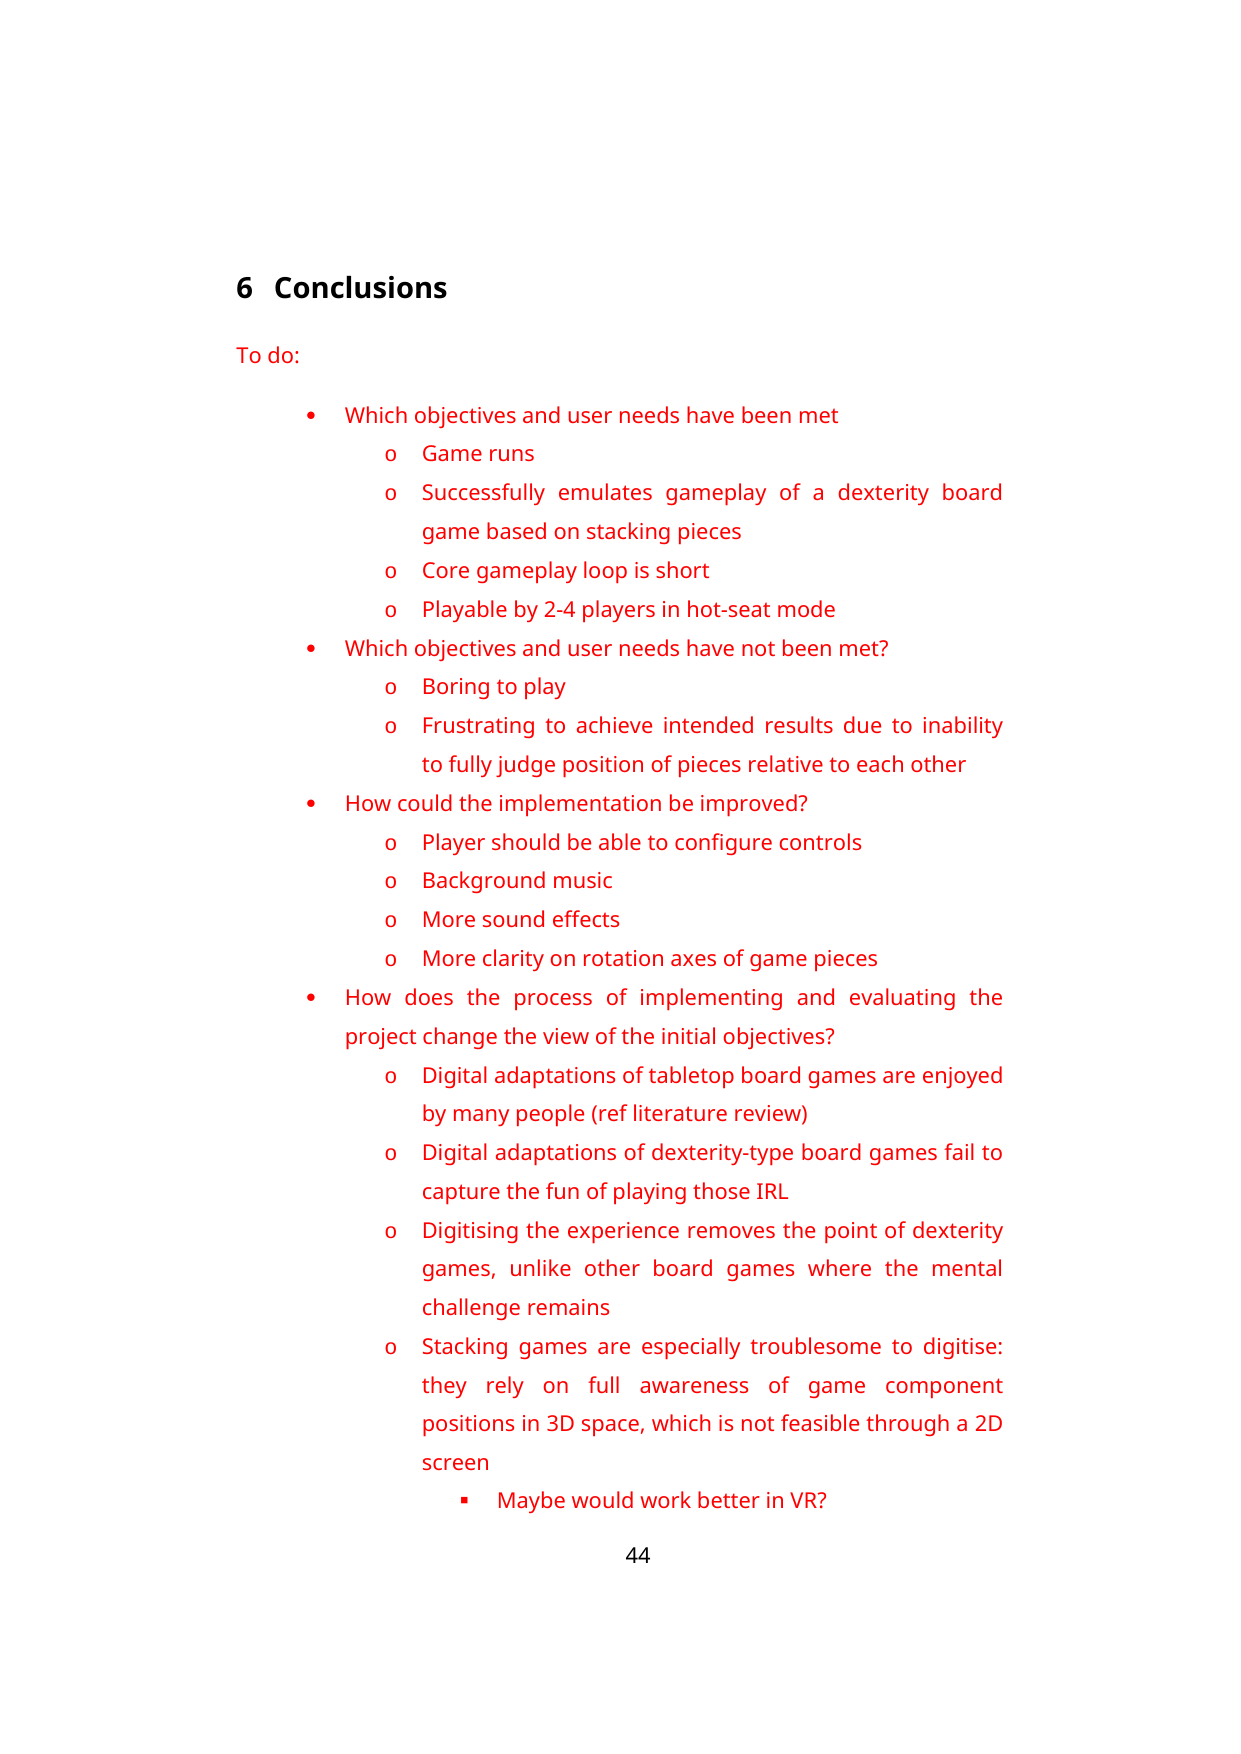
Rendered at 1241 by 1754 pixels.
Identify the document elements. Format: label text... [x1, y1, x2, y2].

list Digital adaptations of dexterity-type board games fail to capture the fun of playing those IRL [384, 1137, 1004, 1206]
list Game runs [384, 438, 1004, 468]
list More clarity on rotation axes of game pieces [384, 943, 1004, 973]
list How could the implementation be improved? [307, 788, 1004, 818]
list Background music [384, 865, 1004, 895]
list Player should be able to configure controls [384, 826, 1004, 856]
list Frustrating to achieve intended results due to inability to fully judge position of pieces relative to each other [384, 710, 1004, 779]
list Successfully emulates gameplay of a dexterity board game based on stacking pieces [384, 477, 1004, 546]
list Maybe would work better in VR? [459, 1486, 1004, 1515]
list Boring to play [384, 671, 1004, 701]
list More sound effects [384, 904, 1004, 934]
list Digitising the experience removes the point of dexterity games, unlike other board games where the mental challenge remains [384, 1214, 1004, 1322]
list How does the process of implementing and evaluating the project change the view of the initial objectives? [307, 982, 1004, 1051]
list Playable by 2-4 players in hot-seat mode [384, 594, 1004, 624]
subtitle Conclusions [236, 268, 1004, 307]
list Digital adaptations of tabletop board games are enjoyed by many people (ref literature review) [384, 1059, 1004, 1128]
list Which objectives and user needs have been met [307, 400, 1004, 429]
text To do: [236, 340, 1004, 370]
list Core gameplay loop is short [384, 555, 1004, 585]
list Which objectives and user needs have not been met? [307, 633, 1004, 662]
list Stacking games are especially troublesome to digitise: they rely on full awareness of game component positions in 3D space, which is not feasible through a 2D screen [384, 1331, 1004, 1477]
